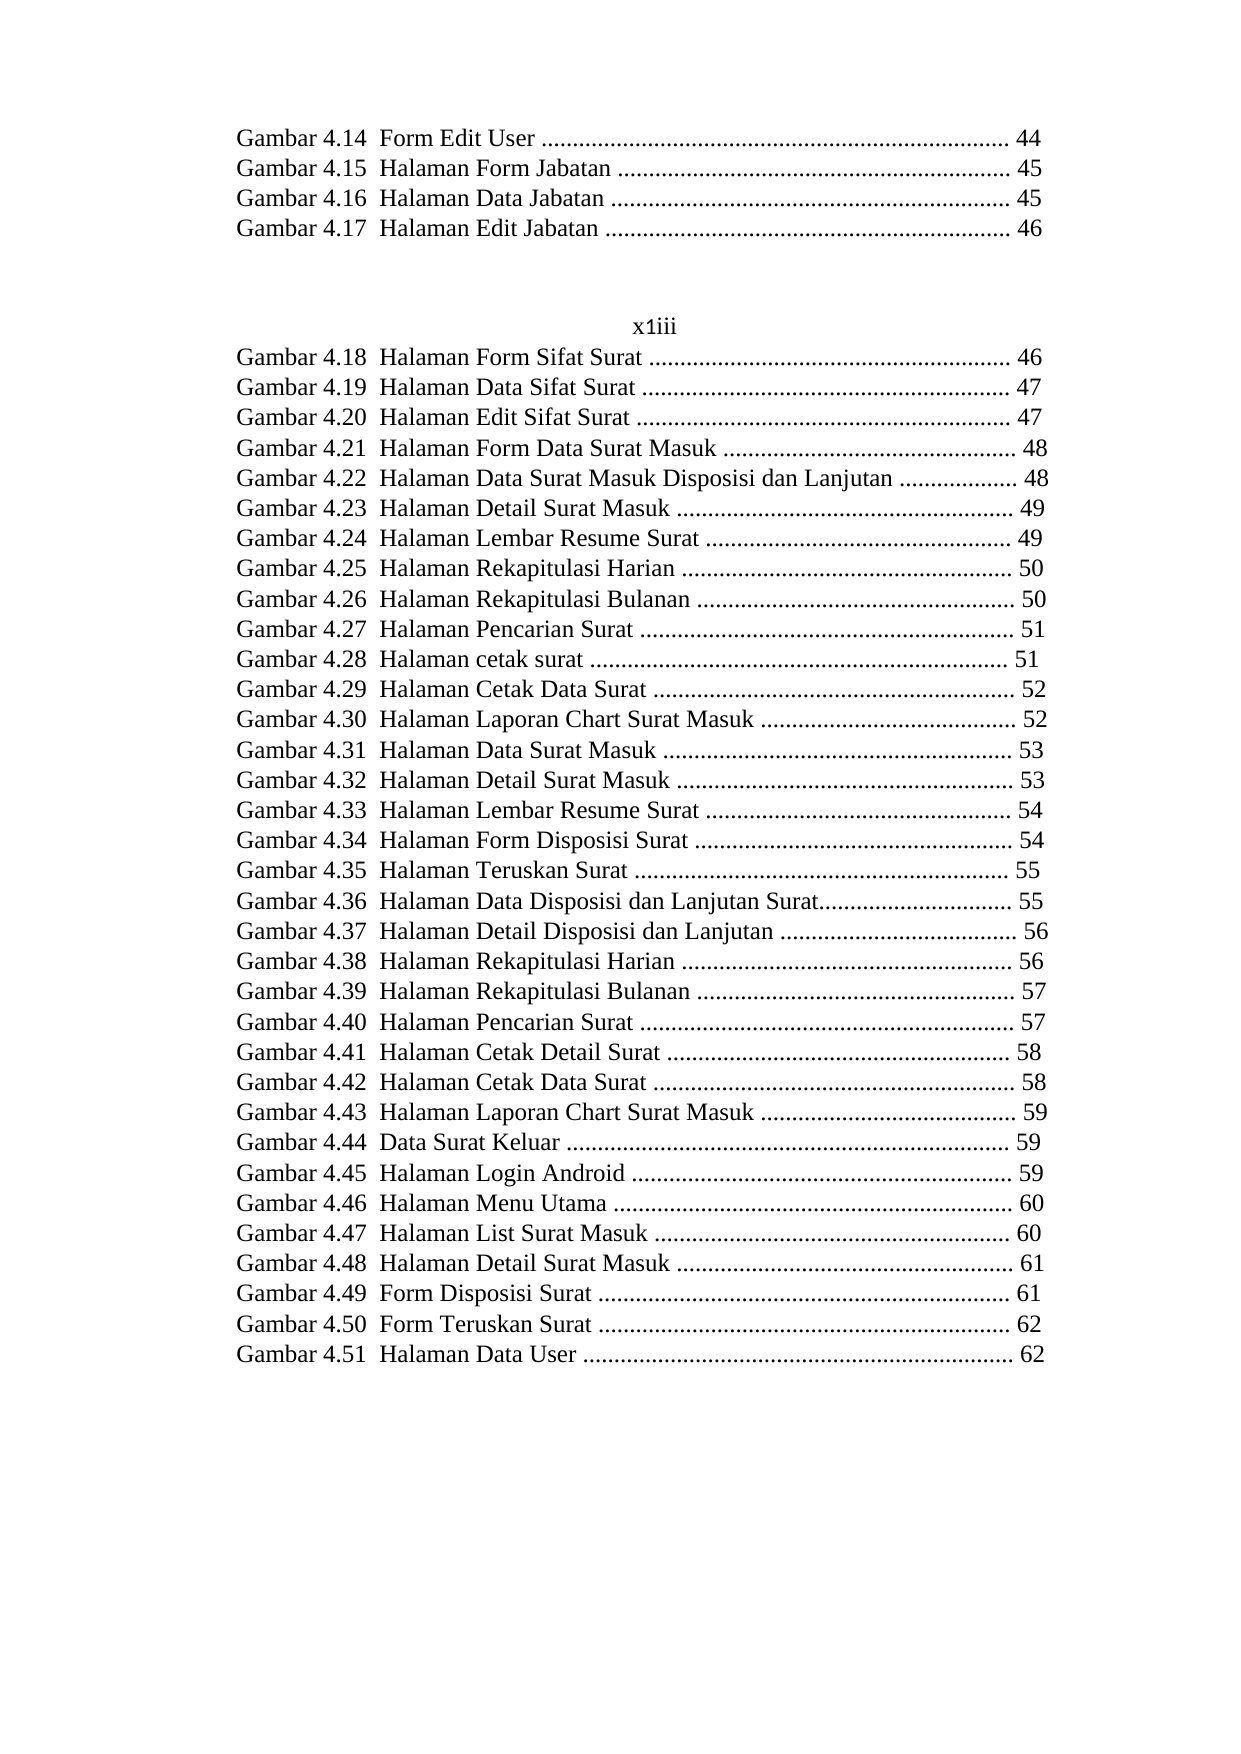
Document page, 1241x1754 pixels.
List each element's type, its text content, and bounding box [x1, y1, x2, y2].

text Gambar 4.31 Halaman Data Surat Masuk ........................................................ 53 [236, 735, 1233, 763]
text Gambar 4.42 Halaman Cetak Data Surat .......................................................... 58 [236, 1067, 1233, 1096]
text Gambar 4.51 Halaman Data User ..................................................................... 62 [236, 1339, 1233, 1368]
text Gambar 4.32 Halaman Detail Surat Masuk ...................................................... 53 [236, 765, 1233, 794]
text Gambar 4.25 Halaman Rekapitulasi Harian ..................................................... 50 [236, 553, 1233, 582]
text Gambar 4.45 Halaman Login Android ............................................................. 59 [236, 1158, 1233, 1186]
text Gambar 4.33 Halaman Lembar Resume Surat ................................................. 54 [236, 795, 1233, 824]
text Gambar 4.44 Data Surat Keluar ....................................................................... 59 [236, 1127, 1233, 1156]
text Gambar 4.29 Halaman Cetak Data Surat .......................................................... 52 [236, 674, 1233, 703]
text Gambar 4.48 Halaman Detail Surat Masuk ...................................................... 61 [236, 1248, 1233, 1277]
text Gambar 4.15 Halaman Form Jabatan ............................................................... 45 [236, 153, 1233, 182]
text Gambar 4.20 Halaman Edit Sifat Surat ............................................................ 47 [236, 402, 1233, 431]
text Gambar 4.46 Halaman Menu Utama ................................................................ 60 [236, 1188, 1233, 1217]
text Gambar 4.27 Halaman Pencarian Surat ............................................................ 51 [236, 614, 1233, 643]
text Gambar 4.35 Halaman Teruskan Surat ............................................................ 55 [236, 856, 1233, 884]
text Gambar 4.16 Halaman Data Jabatan ................................................................ 45 [236, 183, 1233, 212]
text Gambar 4.50 Form Teruskan Surat .................................................................. 62 [236, 1309, 1233, 1337]
text Gambar 4.30 Halaman Laporan Chart Surat Masuk ......................................... 52 [236, 704, 1233, 733]
text Gambar 4.40 Halaman Pencarian Surat ............................................................ 57 [236, 1007, 1233, 1035]
text Gambar 4.18 Halaman Form Sifat Surat .......................................................... 46 [236, 342, 1233, 371]
text Gambar 4.49 Form Disposisi Surat .................................................................. 61 [236, 1278, 1233, 1307]
text Gambar 4.28 Halaman cetak surat ................................................................... 51 [236, 644, 1233, 673]
text Gambar 4.14 Form Edit User ........................................................................... 44 [236, 123, 1233, 151]
text Gambar 4.39 Halaman Rekapitulasi Bulanan ................................................... 57 [236, 976, 1233, 1005]
text Gambar 4.47 Halaman List Surat Masuk ......................................................... 60 [236, 1218, 1233, 1247]
text x1iii [632, 311, 1233, 341]
text Gambar 4.22 Halaman Data Surat Masuk Disposisi dan Lanjutan ................... 48 [236, 463, 1233, 492]
text Gambar 4.26 Halaman Rekapitulasi Bulanan ................................................... 50 [236, 584, 1233, 612]
text Gambar 4.34 Halaman Form Disposisi Surat ................................................... 54 [236, 825, 1233, 854]
text Gambar 4.41 Halaman Cetak Detail Surat ....................................................... 58 [236, 1037, 1233, 1066]
text Gambar 4.23 Halaman Detail Surat Masuk ...................................................... 49 [236, 493, 1233, 522]
text Gambar 4.21 Halaman Form Data Surat Masuk ............................................... 48 [236, 433, 1233, 461]
text Gambar 4.17 Halaman Edit Jabatan ................................................................. 46 [236, 213, 1233, 242]
text Gambar 4.38 Halaman Rekapitulasi Harian ..................................................... 56 [236, 946, 1233, 975]
text Gambar 4.24 Halaman Lembar Resume Surat ................................................. 49 [236, 523, 1233, 552]
text Gambar 4.36 Halaman Data Disposisi dan Lanjutan Surat............................... 55 [236, 886, 1233, 914]
text Gambar 4.43 Halaman Laporan Chart Surat Masuk ......................................... 59 [236, 1097, 1233, 1126]
text Gambar 4.37 Halaman Detail Disposisi dan Lanjutan ...................................... 56 [236, 916, 1233, 945]
text Gambar 4.19 Halaman Data Sifat Surat ........................................................... 47 [236, 372, 1233, 401]
